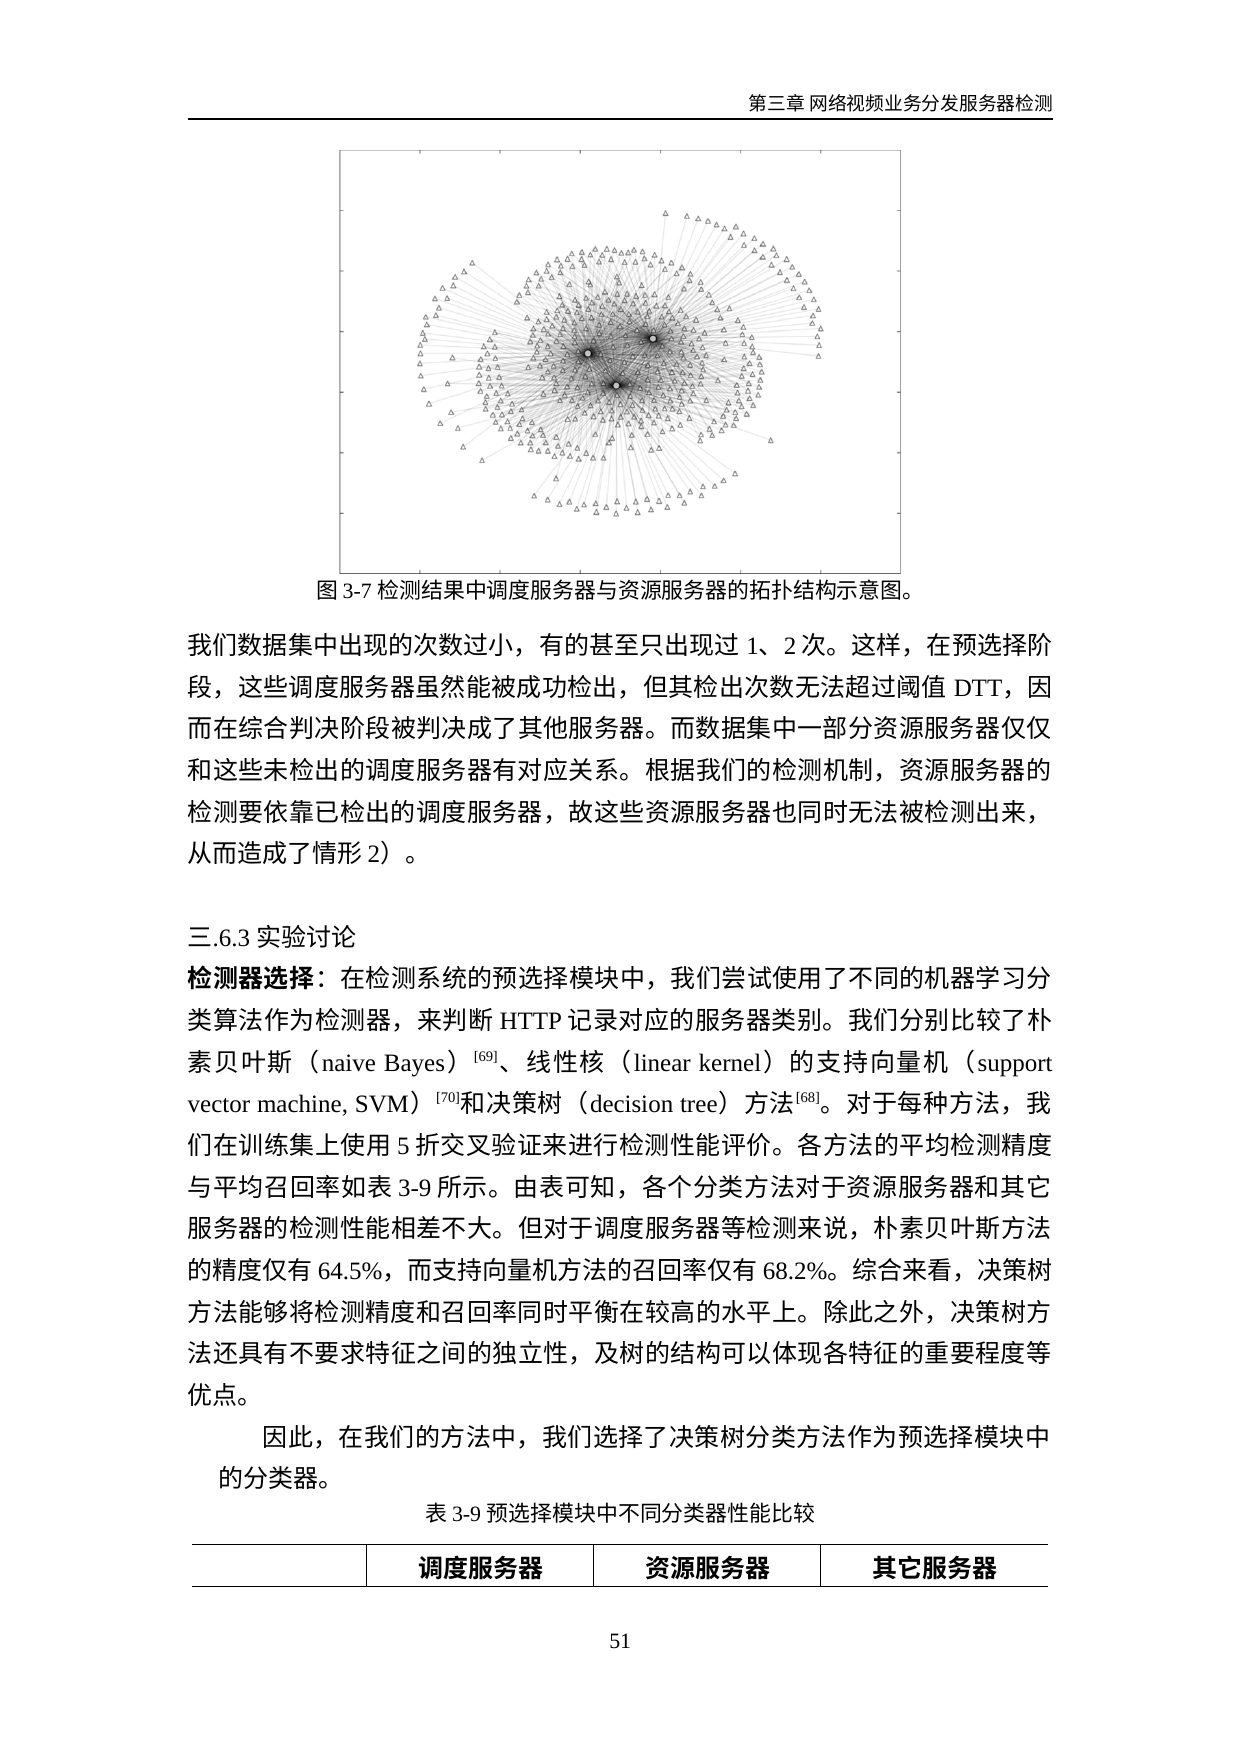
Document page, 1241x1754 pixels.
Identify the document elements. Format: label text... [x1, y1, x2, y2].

picture [339, 150, 901, 574]
text 实验讨论 [187, 913, 1053, 954]
text 检测器选择：在检测系统的预选择模块中，我们尝试使用了不同的机器学习分类算法作为检测器，来判断HTTP记录对应的服务器类别。我们分别比较了朴素贝叶斯（naive Bayes）[69]、线性核（linear kernel）的支持向量机（support vector machine, SVM）[70]和决策树（decision tree）方法[68]。对于每种方法，我们在训练集上使用5折交叉验证来进行检测性能评价。各方法的平均检测精度与平均召回率如表3-9所示。由表可知，各个分类方法对于资源服务器和其它服务器的检测性能相差不大。但对于调度服务器等检测来说，朴素贝叶斯方法的精度仅有64.5%，而支持向量机方法的召回率仅有68.2%。综合来看，决策树方法能够将检测精度和召回率同时平衡在较高的水平上。除此之外，决策树方法还具有不要求特征之间的独立性，及树的结构可以体现各特征的重要程度等优点。 [187, 954, 1053, 1413]
table_header 资源服务器 [594, 1545, 820, 1586]
table_header 其它服务器 [821, 1545, 1048, 1586]
text 我们数据集中出现的次数过小，有的甚至只出现过1、2次。这样，在预选择阶段，这些调度服务器虽然能被成功检出，但其检出次数无法超过阈值DTT，因而在综合判决阶段被判决成了其他服务器。而数据集中一部分资源服务器仅仅和这些未检出的调度服务器有对应关系。根据我们的检测机制，资源服务器的检测要依靠已检出的调度服务器，故这些资源服务器也同时无法被检测出来，从而造成了情形2）。 [187, 621, 1053, 871]
text 因此，在我们的方法中，我们选择了决策树分类方法作为预选择模块中的分类器。 [219, 1413, 1053, 1496]
text 图3-7 检测结果中调度服务器与资源服务器的拓扑结构示意图。 [187, 573, 1053, 605]
text 表3-9 预选择模块中不同分类器性能比较 [187, 1496, 1053, 1528]
table_header [192, 1545, 366, 1586]
table_header 调度服务器 [367, 1545, 593, 1586]
